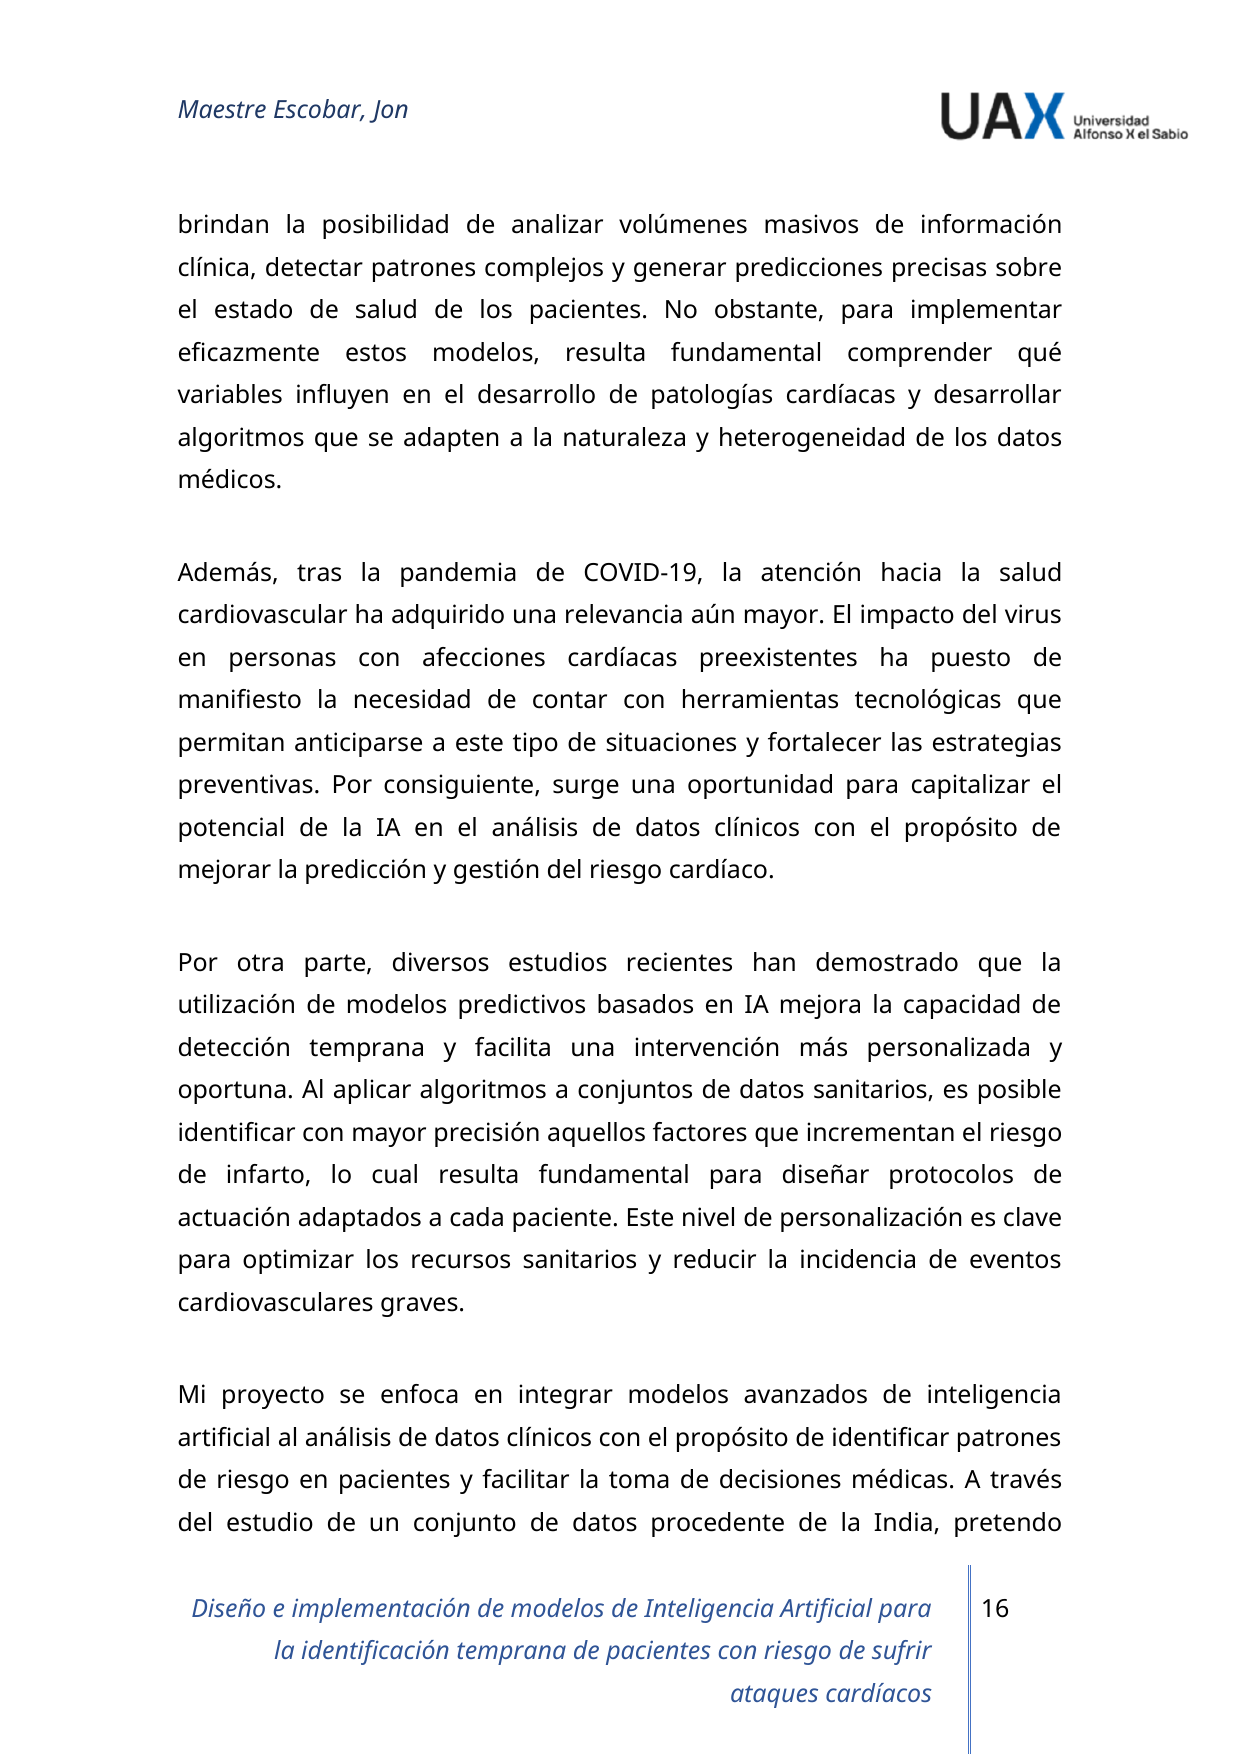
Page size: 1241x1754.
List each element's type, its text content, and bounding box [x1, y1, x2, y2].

text Además, tras la pandemia de COVID-19, la atención hacia la salud cardiovascular ha adquirido una relevancia aún mayor. El impacto del virus en personas con afecciones cardíacas preexistentes ha puesto de manifiesto la necesidad de contar con herramientas tecnológicas que permitan anticiparse a este tipo de situaciones y fortalecer las estrategias preventivas. Por consiguiente, surge una oportunidad para capitalizar el potencial de la IA en el análisis de datos clínicos con el propósito de mejorar la predicción y gestión del riesgo cardíaco. [177, 554, 1063, 886]
picture [940, 89, 1192, 144]
text Por otra parte, diversos estudios recientes han demostrado que la utilización de modelos predictivos basados en IA mejora la capacidad de detección temprana y facilita una intervención más personalizada y oportuna. Al aplicar algoritmos a conjuntos de datos sanitarios, es posible identificar con mayor precisión aquellos factores que incrementan el riesgo de infarto, lo cual resulta fundamental para diseñar protocolos de actuación adaptados a cada paciente. Este nivel de personalización es clave para optimizar los recursos sanitarios y reducir la incidencia de eventos cardiovasculares graves. [177, 944, 1063, 1318]
